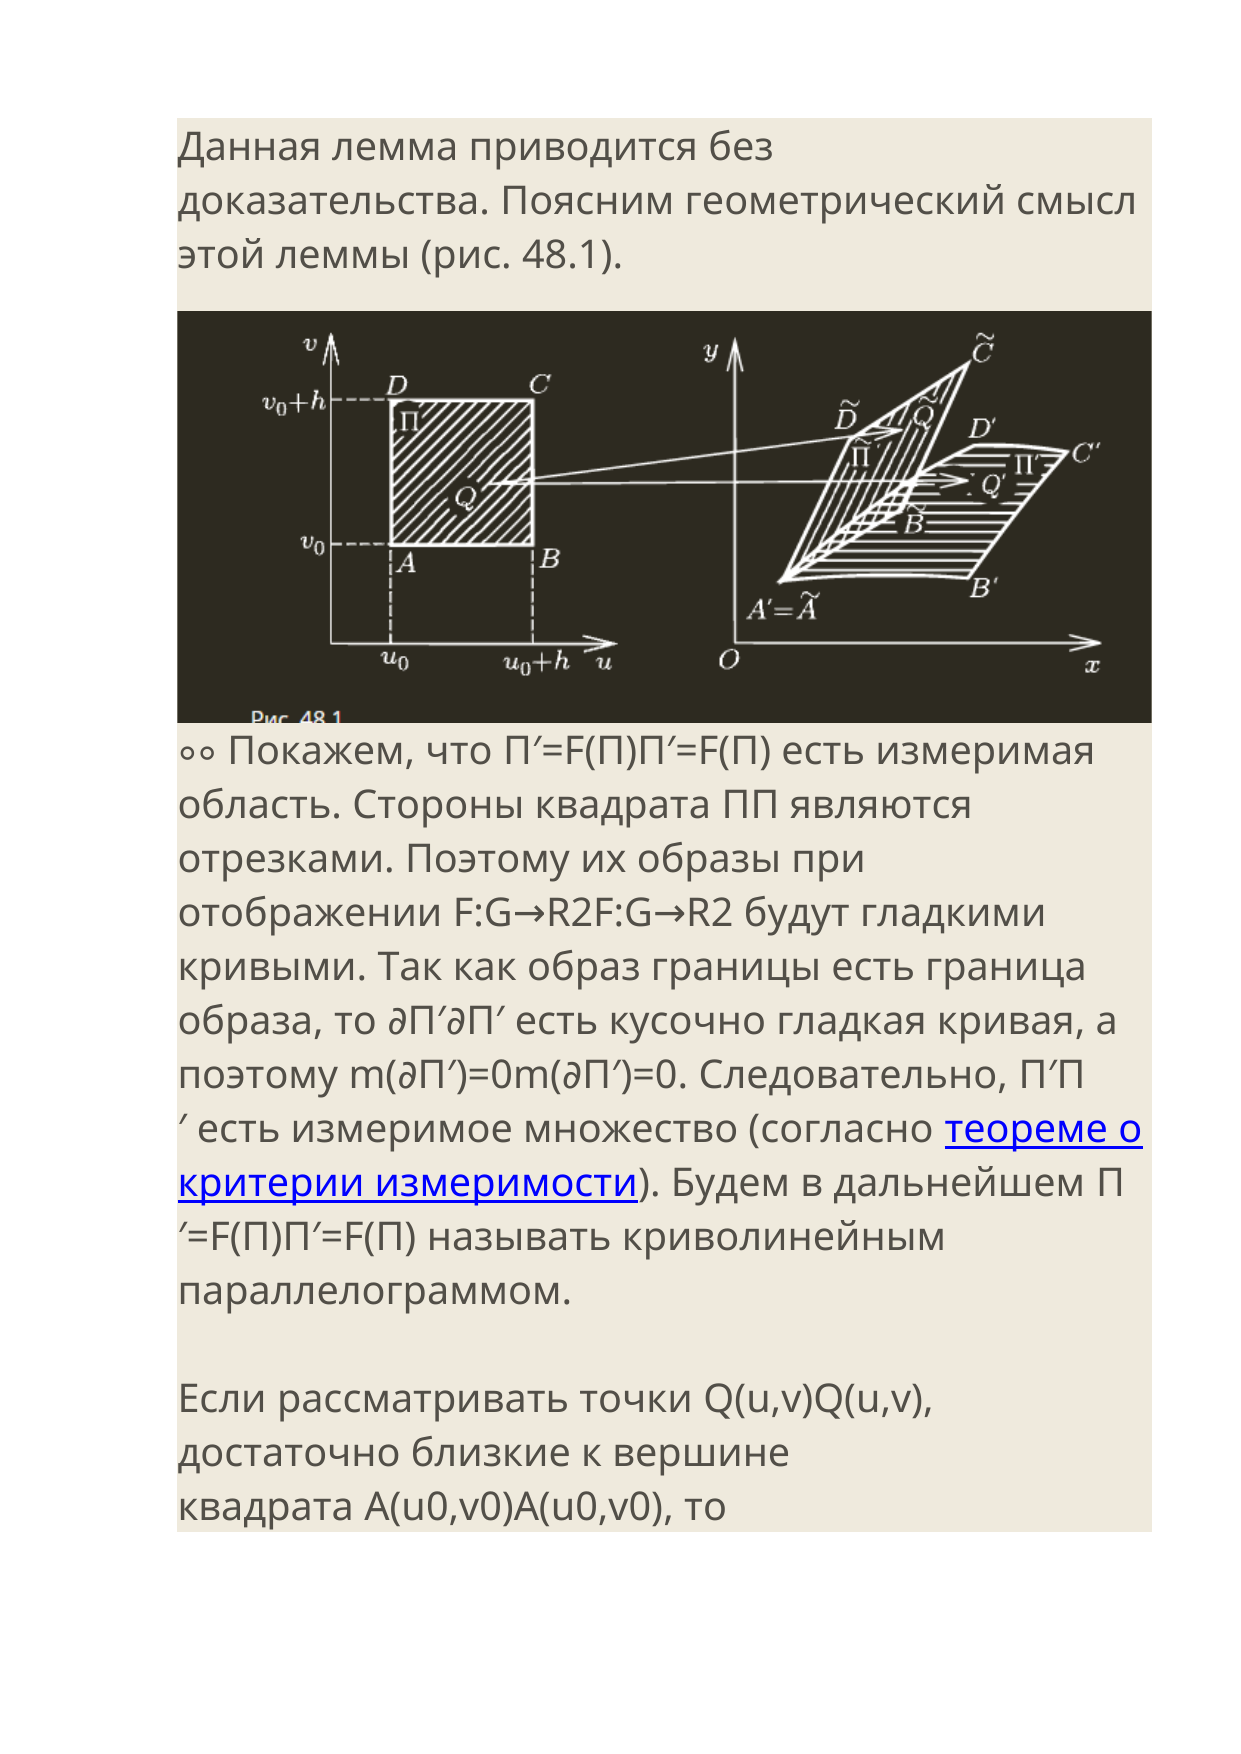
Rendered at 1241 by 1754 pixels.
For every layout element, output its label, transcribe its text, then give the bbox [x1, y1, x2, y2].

text ∘∘ Покажем, что Π′=F(Π)Π′=F(Π) есть измеримая область. Стороны квадрата ΠΠ являются отрезками. Поэтому их образы при отображении F:G→R2F:G→R2 будут гладкими кривыми. Так как образ границы есть граница образа, то ∂Π′∂Π′ есть кусочно гладкая кривая, а поэтому m(∂Π′)=0m(∂Π′)=0. Следовательно, Π′Π′ есть измеримое множество (согласно теореме о критерии измеримости). Будем в дальнейшем Π′=F(Π)Π′=F(Π) называть криволинейным параллелограммом. [177, 723, 1152, 1316]
text Данная лемма приводится без доказательства. Поясним геометрический смысл этой леммы (рис. 48.1). [177, 118, 1152, 280]
picture [177, 311, 1152, 723]
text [177, 1370, 1152, 1532]
